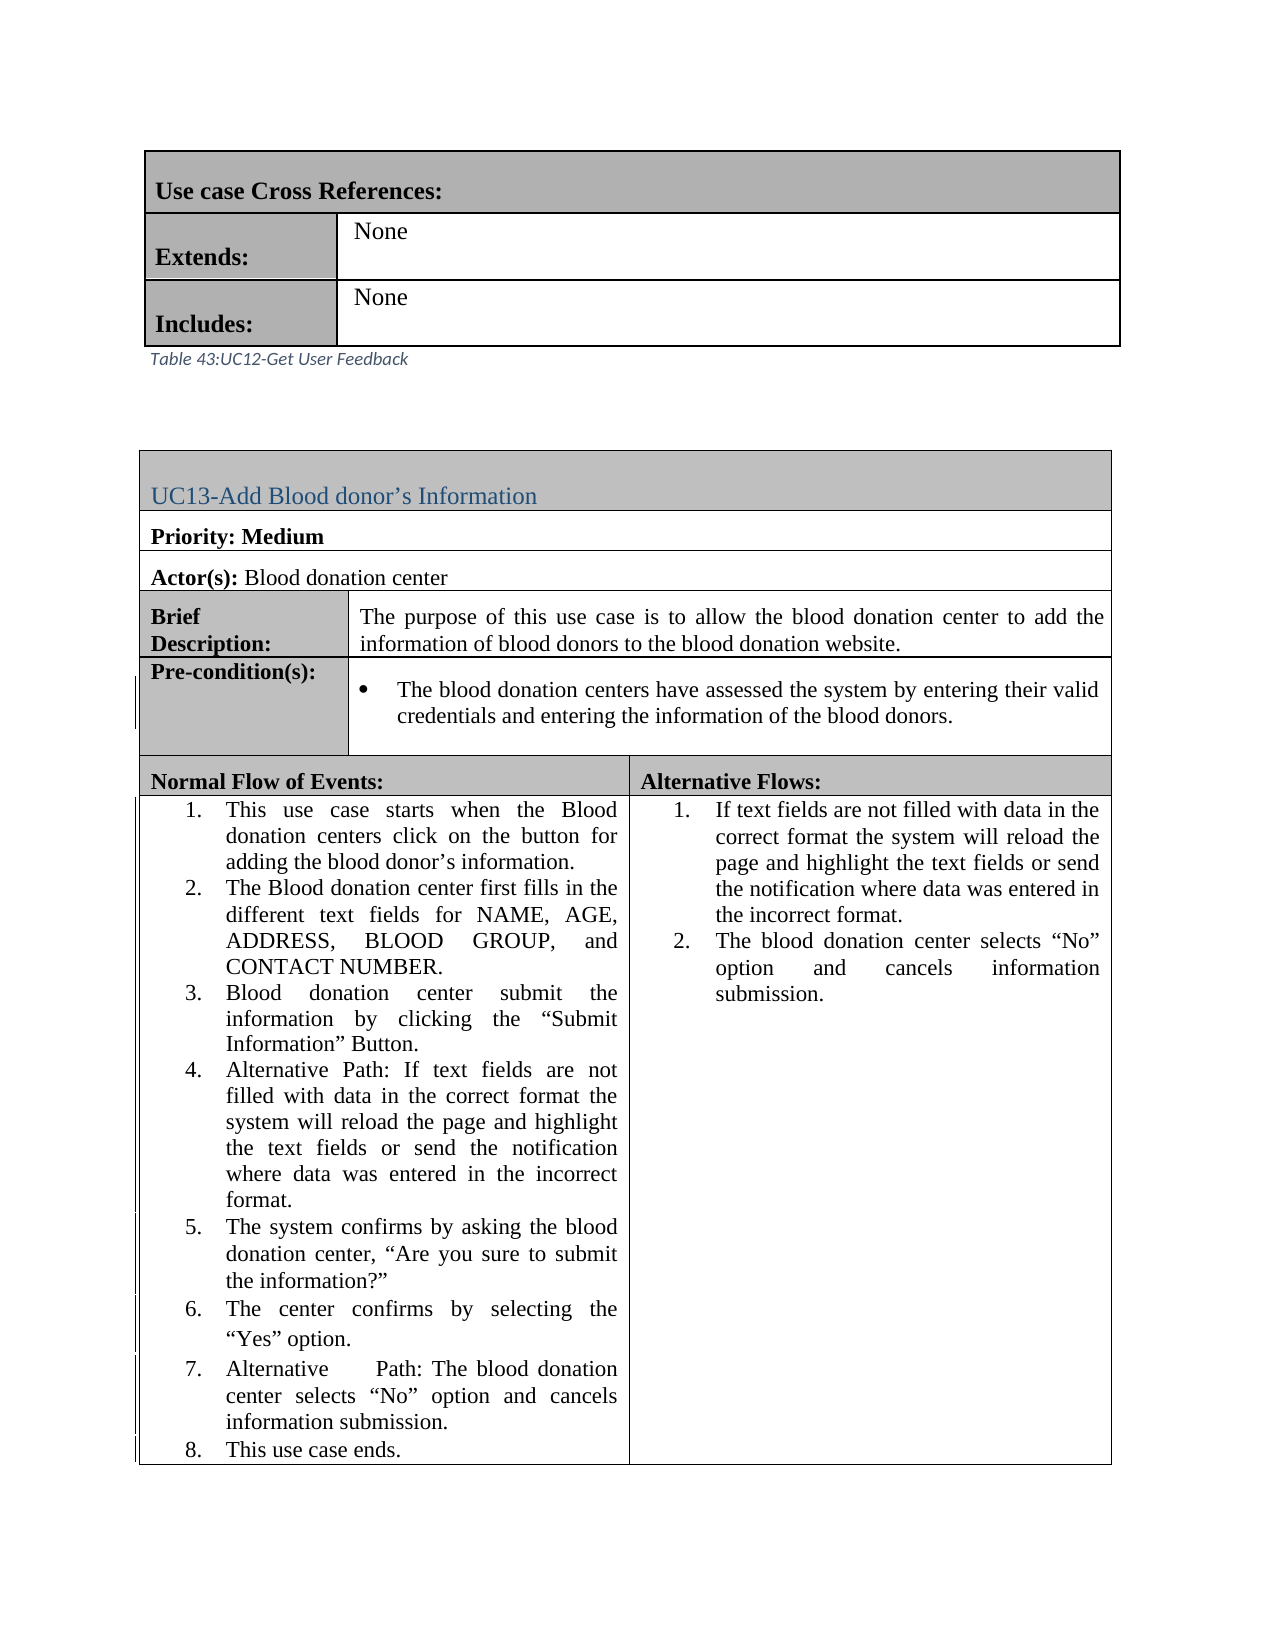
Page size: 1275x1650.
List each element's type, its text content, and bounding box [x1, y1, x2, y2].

table_cell Normal Flow of Events: [140, 756, 629, 795]
table_cell Includes: [146, 281, 336, 345]
table_cell Pre-condition(s): [140, 658, 348, 755]
table_cell None [338, 214, 1119, 278]
table_cell The blood donation centers have assessed the system by entering their valid credentials and entering the information of the blood donors. [349, 658, 1111, 755]
table_cell None [338, 281, 1119, 345]
table_cell Use case Cross References: [146, 152, 1119, 212]
table_header UC13-Add Blood donor’s Information [140, 451, 1111, 510]
table_cell If text fields are not filled with data in the correct format the system will reload the page and highlight the text fields or send the notification where data was entered in the incorrect format. The blood donation center selects “No” option and cancels information submission. [630, 796, 1111, 1464]
table_cell Priority: Medium [140, 511, 1111, 550]
table_cell Brief Description: [140, 591, 348, 656]
table_cell This use case starts when the Blood donation centers click on the button for adding the blood donor’s information. The Blood donation center first fills in the different text fields for NAME, AGE, ADDRESS, BLOOD GROUP, and CONTACT NUMBER. Blood donation center submit the information by clicking the “Submit Information” Button. Alternative Path: If text fields are not filled with data in the correct format the system will reload the page and highlight the text fields or send the notification where data was entered in the incorrect format. The system confirms by asking the blood donation center, “Are you sure to submit the information?” The center confirms by selecting the “Yes” option. Alternative Path: The blood donation center selects “No” option and cancels information submission. This use case ends. [140, 796, 629, 1464]
table_cell Alternative Flows: [630, 756, 1111, 795]
table_cell Extends: [146, 214, 336, 278]
table_cell Actor(s): Blood donation center [140, 551, 1111, 590]
table_cell The purpose of this use case is to allow the blood donation center to add the information of blood donors to the blood donation website. [349, 591, 1111, 656]
